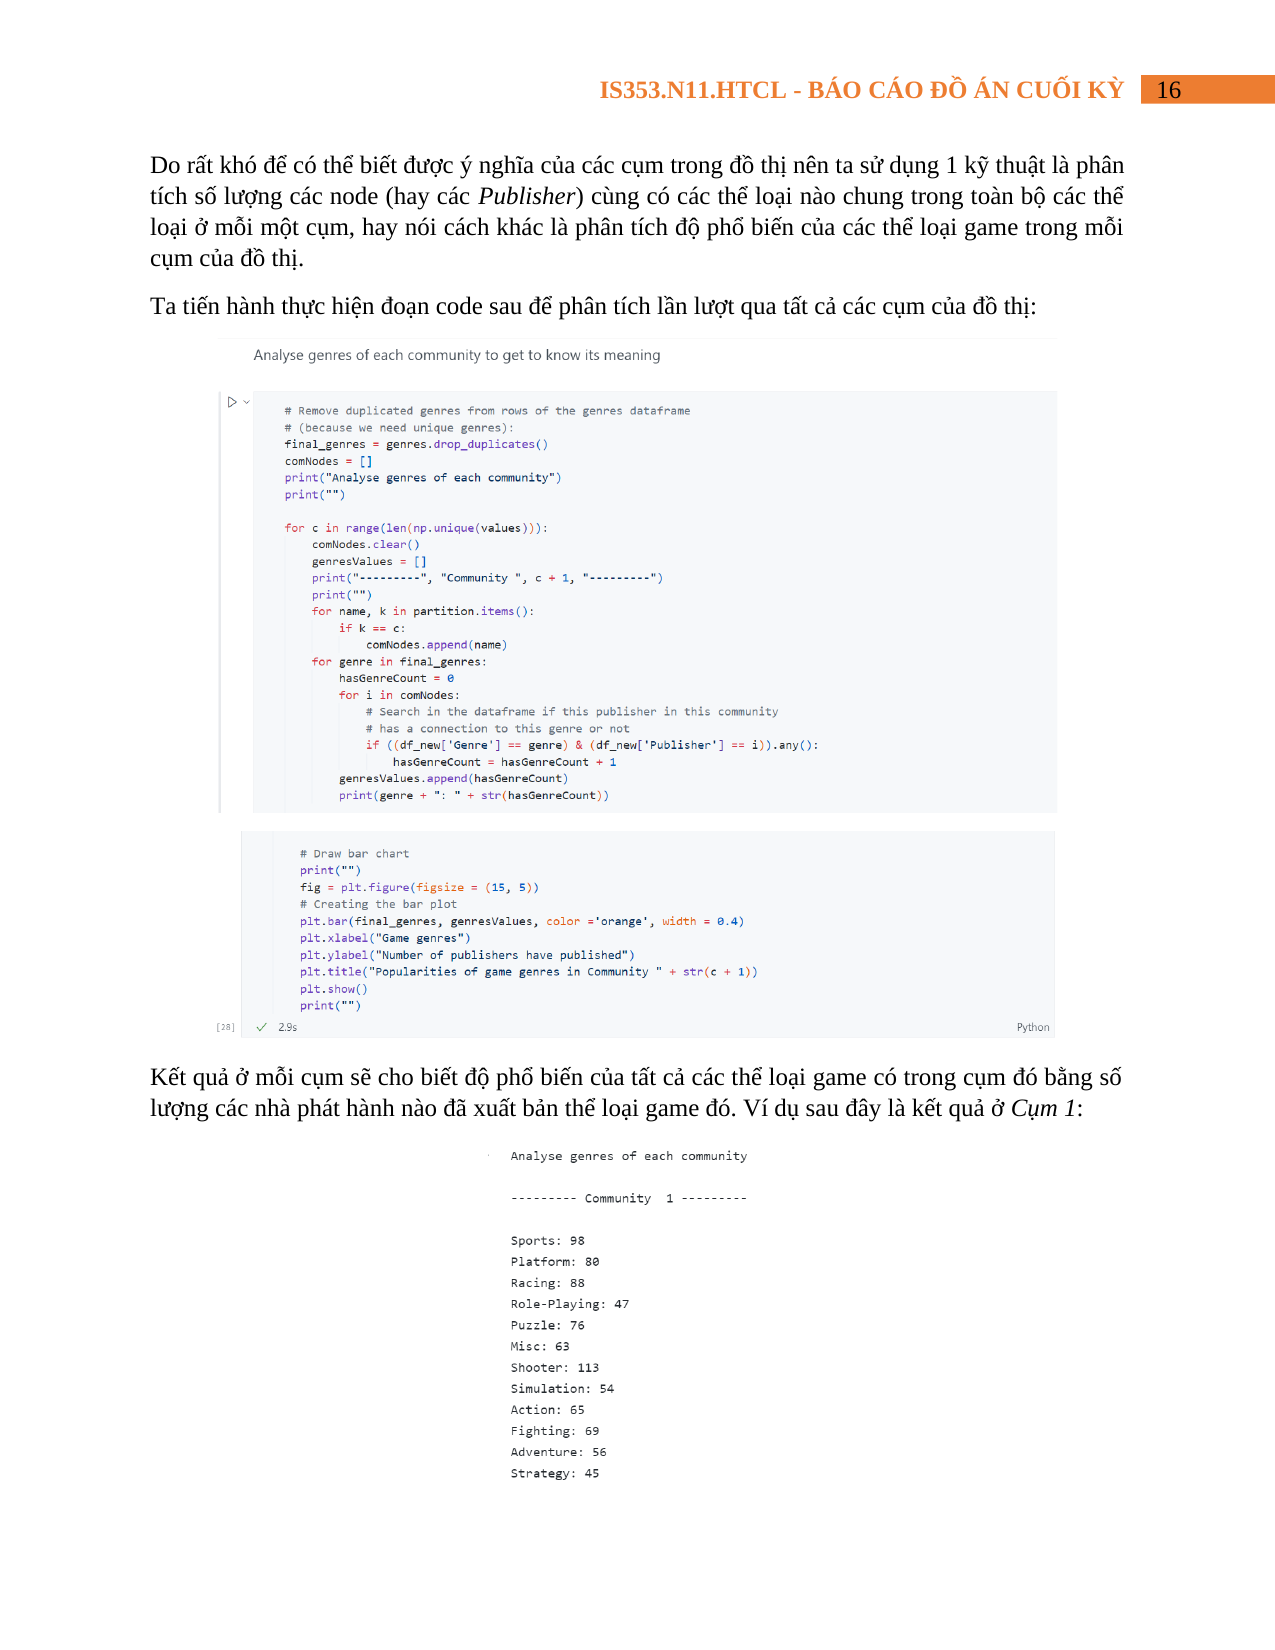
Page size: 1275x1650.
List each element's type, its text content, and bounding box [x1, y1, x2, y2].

text Kết quả ở mỗi cụm sẽ cho biết độ phổ biến của tất cả các thể loại game có trong cụm đó bằng số lượng các nhà phát hành nào đã xuất bản thể loại game đó. Ví dụ sau đây là kết quả ở Cụm 1: [150, 1062, 1125, 1122]
picture [217, 338, 1058, 813]
text Do rất khó để có thể biết được ý nghĩa của các cụm trong đồ thị nên ta sử dụng 1 kỹ thuật là phân tích số lượng các node (hay các Publisher) cùng có các thể loại nào chung trong toàn bộ các thể loại ở mỗi một cụm, hay nói cách khác là phân tích độ phổ biến của các thể loại game trong mỗi cụm của đồ thị. [150, 150, 1125, 272]
text Ta tiến hành thực hiện đoạn code sau để phân tích lần lượt qua tất cả các cụm của đồ thị: [150, 291, 1125, 319]
picture [488, 1140, 788, 1497]
picture [209, 831, 1066, 1043]
